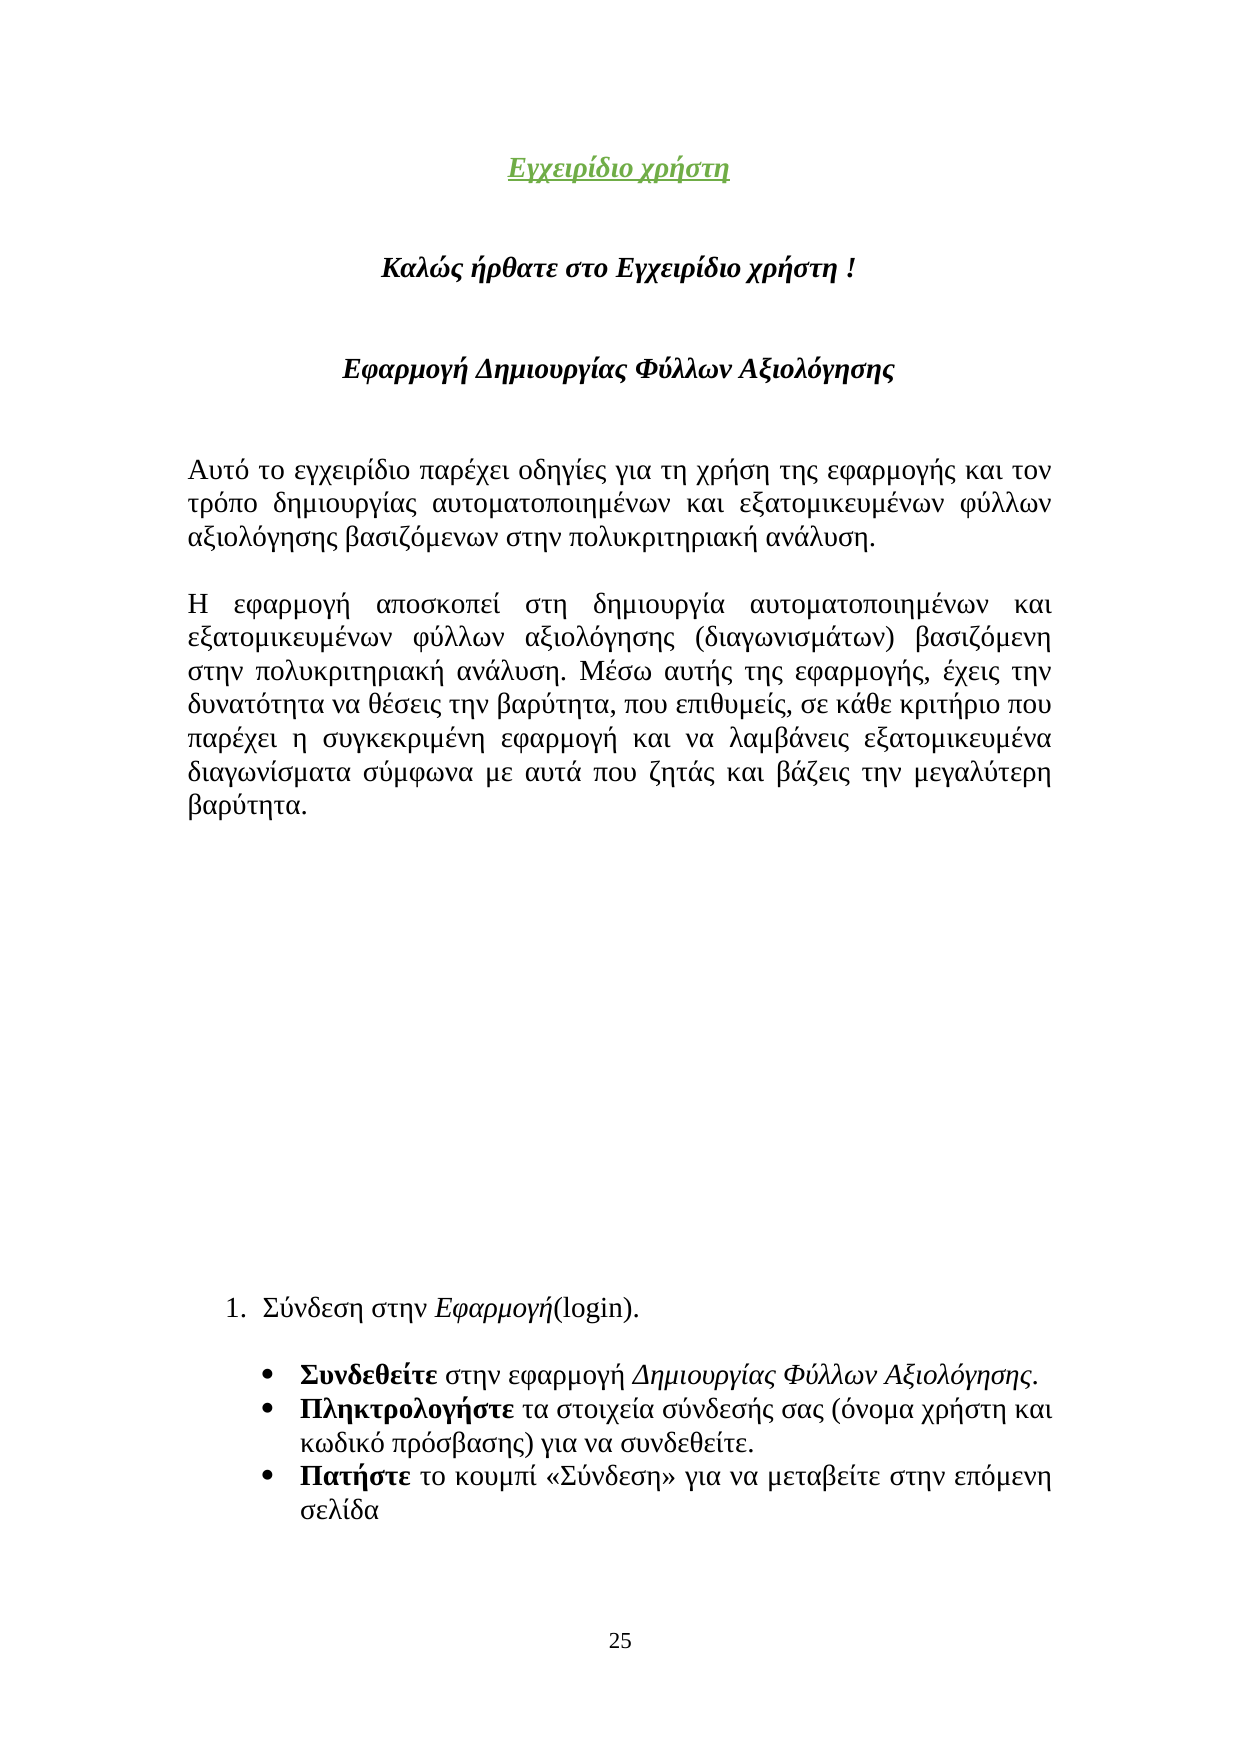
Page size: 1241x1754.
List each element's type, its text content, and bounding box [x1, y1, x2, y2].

list Πατήστε το κουμπί «Σύνδεση» για να μεταβείτε στην επόμενη σελίδα [262, 1458, 1053, 1526]
text Εφαρμογή Δημιουργίας Φύλλων Αξιολόγησης [187, 351, 1053, 385]
text Εγχειρίδιο χρήστη [187, 150, 1053, 183]
text Αυτό το εγχειρίδιο παρέχει οδηγίες για τη χρήση της εφαρμογής και τον τρόπο δημιουργίας αυτοματοποιημένων και εξατομικευμένων φύλλων αξιολόγησης βασιζόμενων στην πολυκριτηριακή ανάλυση. [187, 452, 1053, 552]
list Πληκτρολογήστε τα στοιχεία σύνδεσής σας (όνομα χρήστη και κωδικό πρόσβασης) για να συνδεθείτε. [262, 1391, 1053, 1458]
text Η εφαρμογή αποσκοπεί στη δημιουργία αυτοματοποιημένων και εξατομικευμένων φύλλων αξιολόγησης (διαγωνισμάτων) βασιζόμενη στην πολυκριτηριακή ανάλυση. Μέσω αυτής της εφαρμογής, έχεις την δυνατότητα να θέσεις την βαρύτητα, που επιθυμείς, σε κάθε κριτήριο που παρέχει η συγκεκριμένη εφαρμογή και να λαμβάνεις εξατομικευμένα διαγωνίσματα σύμφωνα με αυτά που ζητάς και βάζεις την μεγαλύτερη βαρύτητα. [187, 586, 1053, 821]
list Συνδεθείτε στην εφαρμογή Δημιουργίας Φύλλων Αξιολόγησης. [262, 1357, 1053, 1391]
list Σύνδεση στην Εφαρμογή(login). [225, 1290, 1053, 1324]
text Καλώς ήρθατε στο Εγχειρίδιο χρήστη ! [187, 251, 1053, 284]
